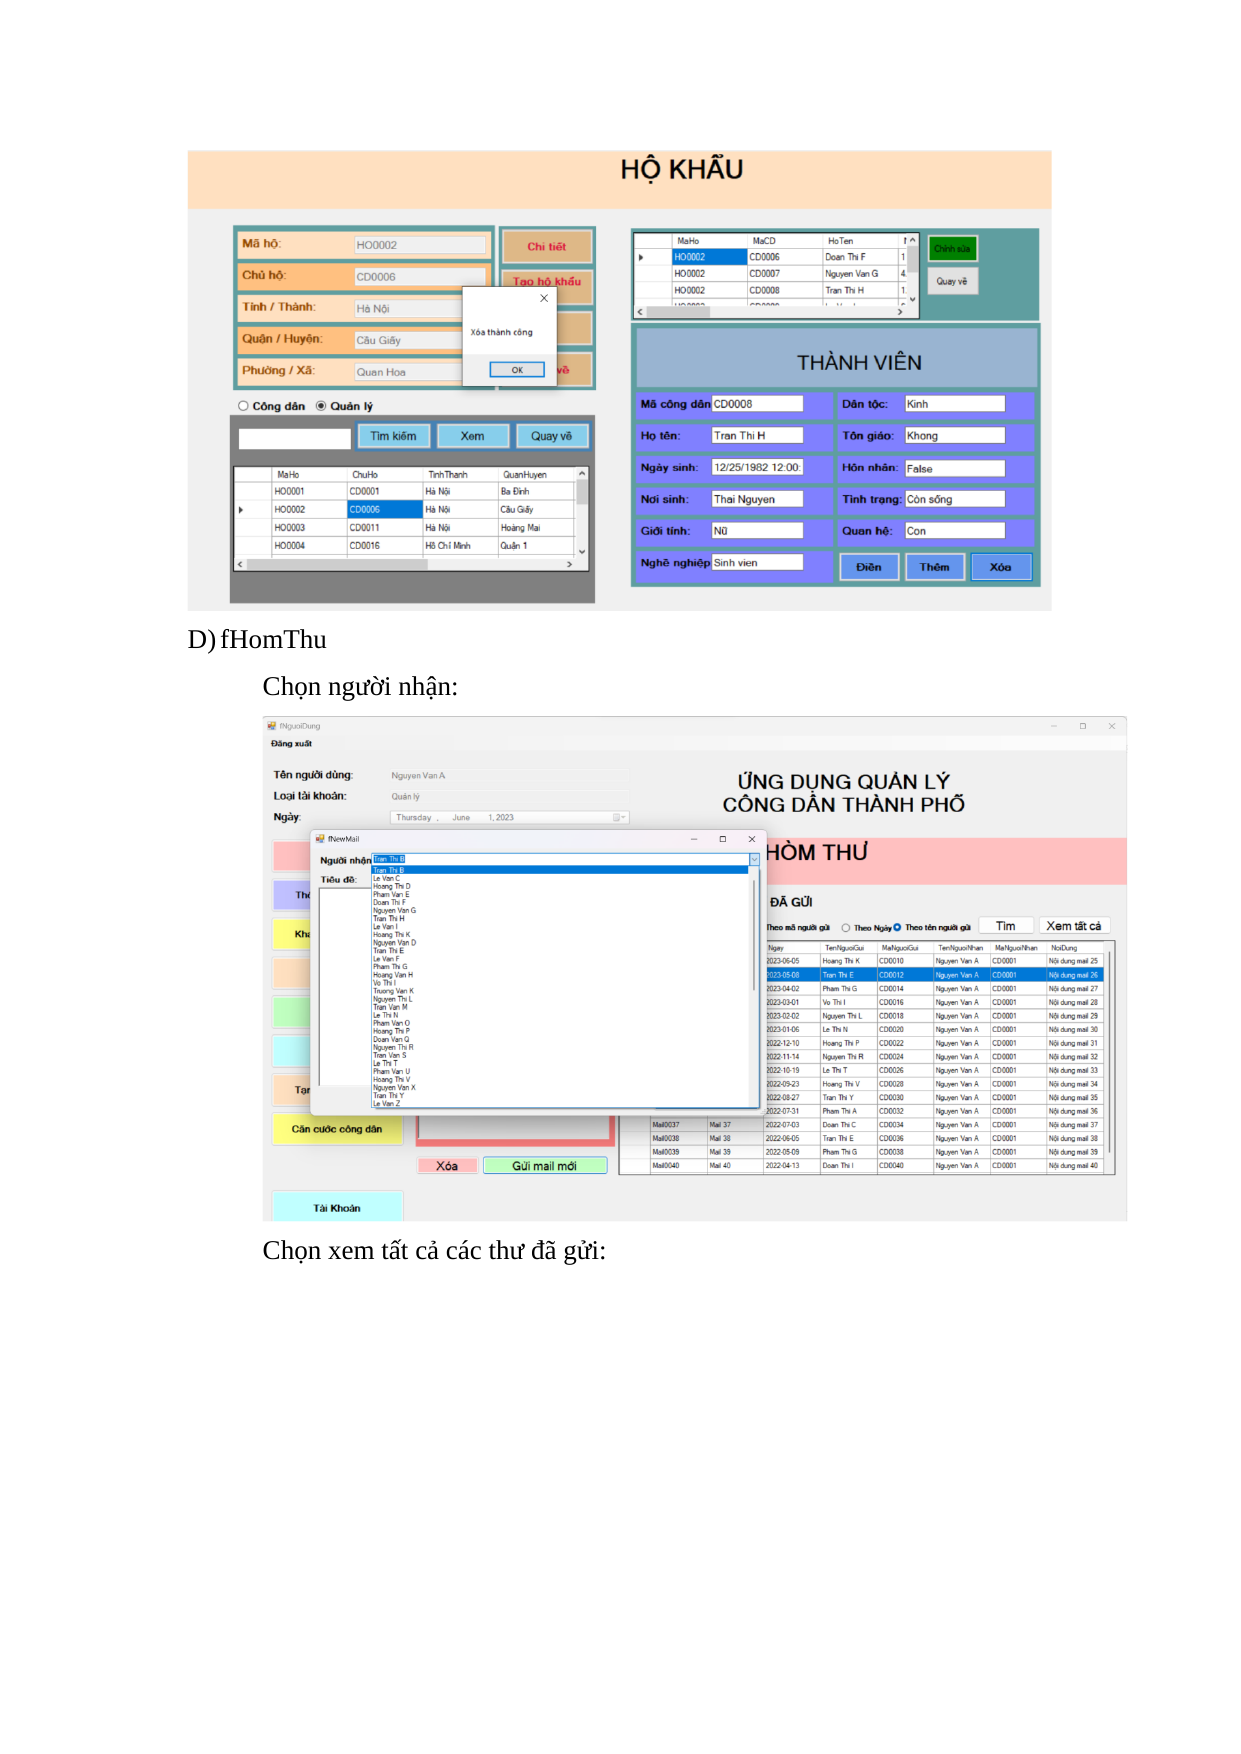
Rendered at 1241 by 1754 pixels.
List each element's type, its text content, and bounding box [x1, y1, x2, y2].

picture [262, 716, 1128, 1222]
list fHomThu [187, 623, 1053, 655]
list Chọn xem tất cả các thư đã gửi: [187, 1234, 1053, 1265]
list Chọn người nhận: [187, 670, 1053, 701]
picture [187, 150, 1052, 611]
